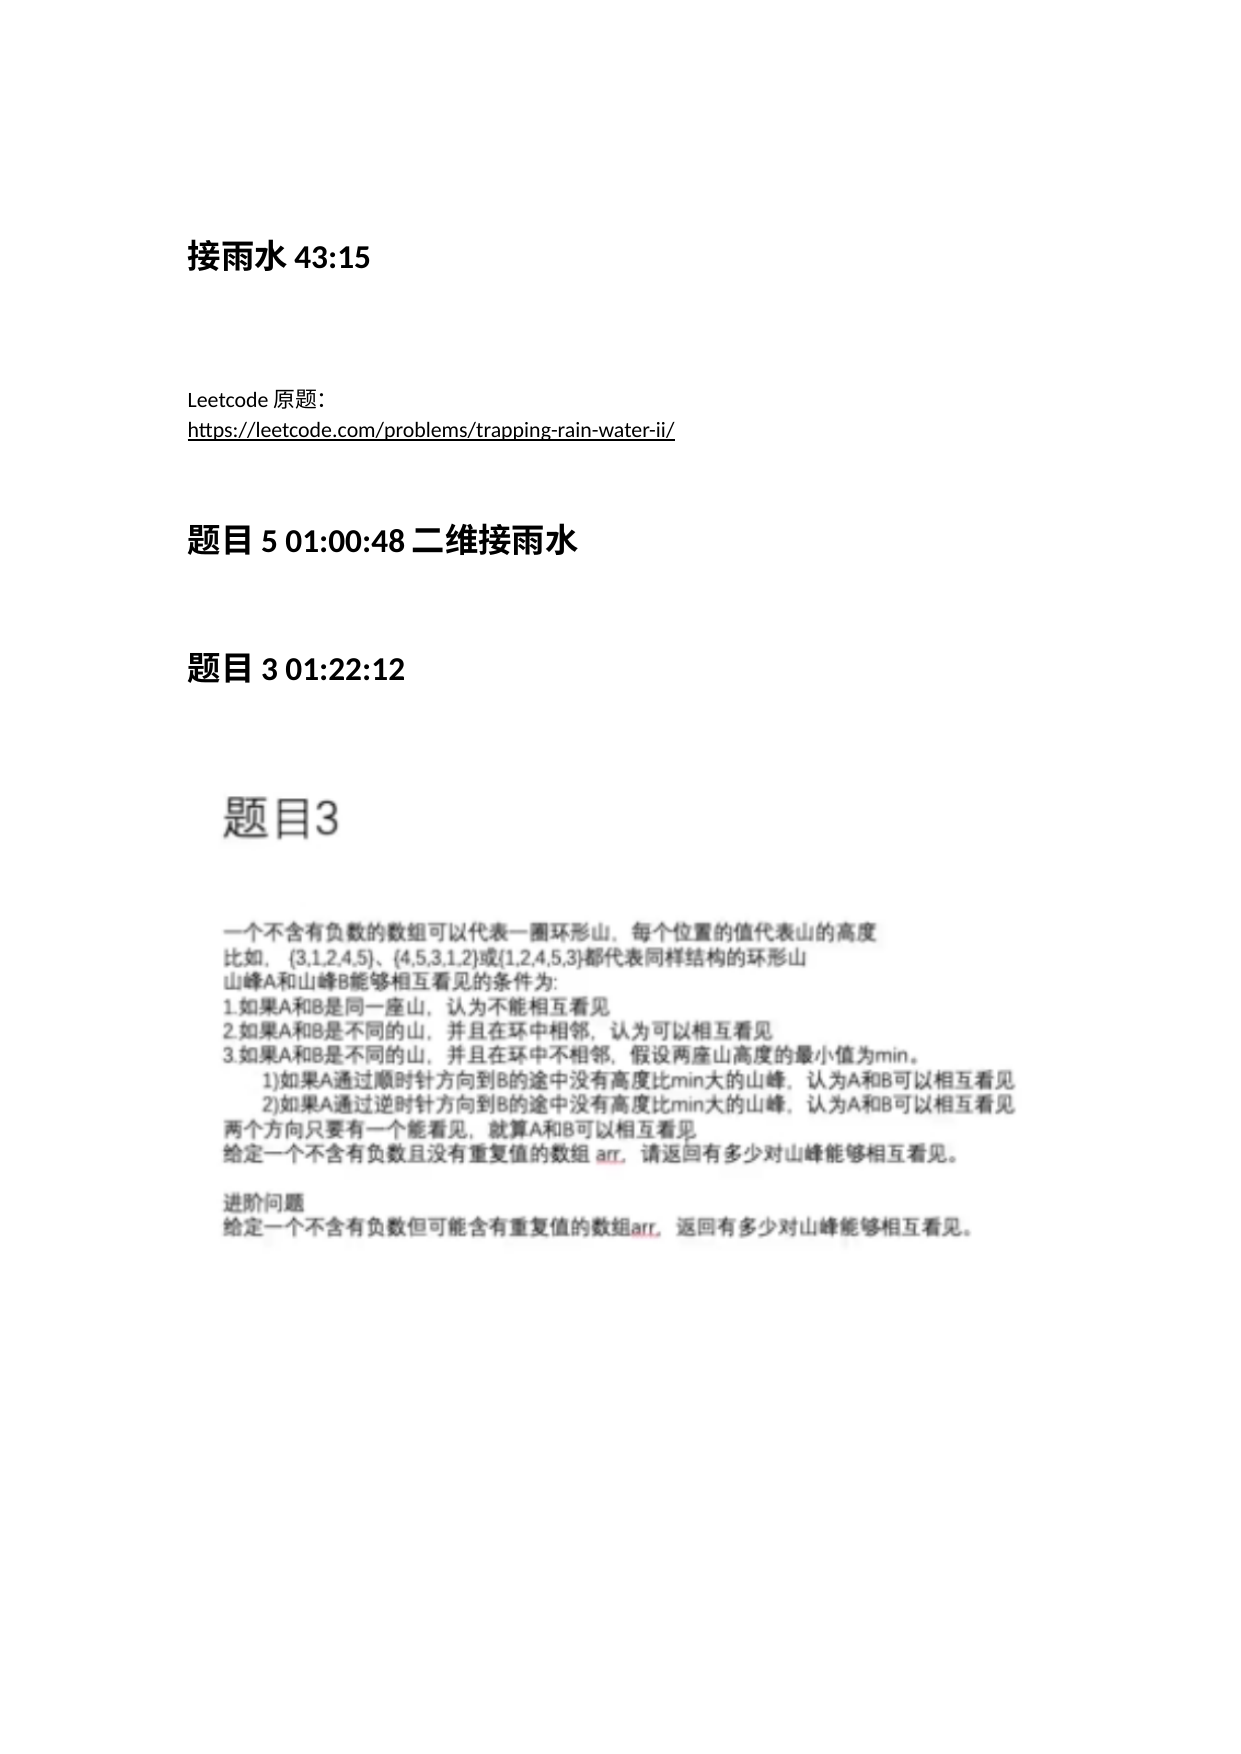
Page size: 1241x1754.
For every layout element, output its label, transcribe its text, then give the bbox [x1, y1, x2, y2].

text Leetcode原题： [187, 381, 1053, 414]
text https://leetcode.com/problems/trapping-rain-water-ii/ [187, 414, 1053, 446]
picture [187, 760, 1053, 1275]
subtitle 接雨水43:15 [187, 222, 1053, 287]
subtitle 题目3 01:22:12 [187, 633, 1053, 698]
subtitle 题目5 01:00:48二维接雨水 [187, 506, 1053, 571]
